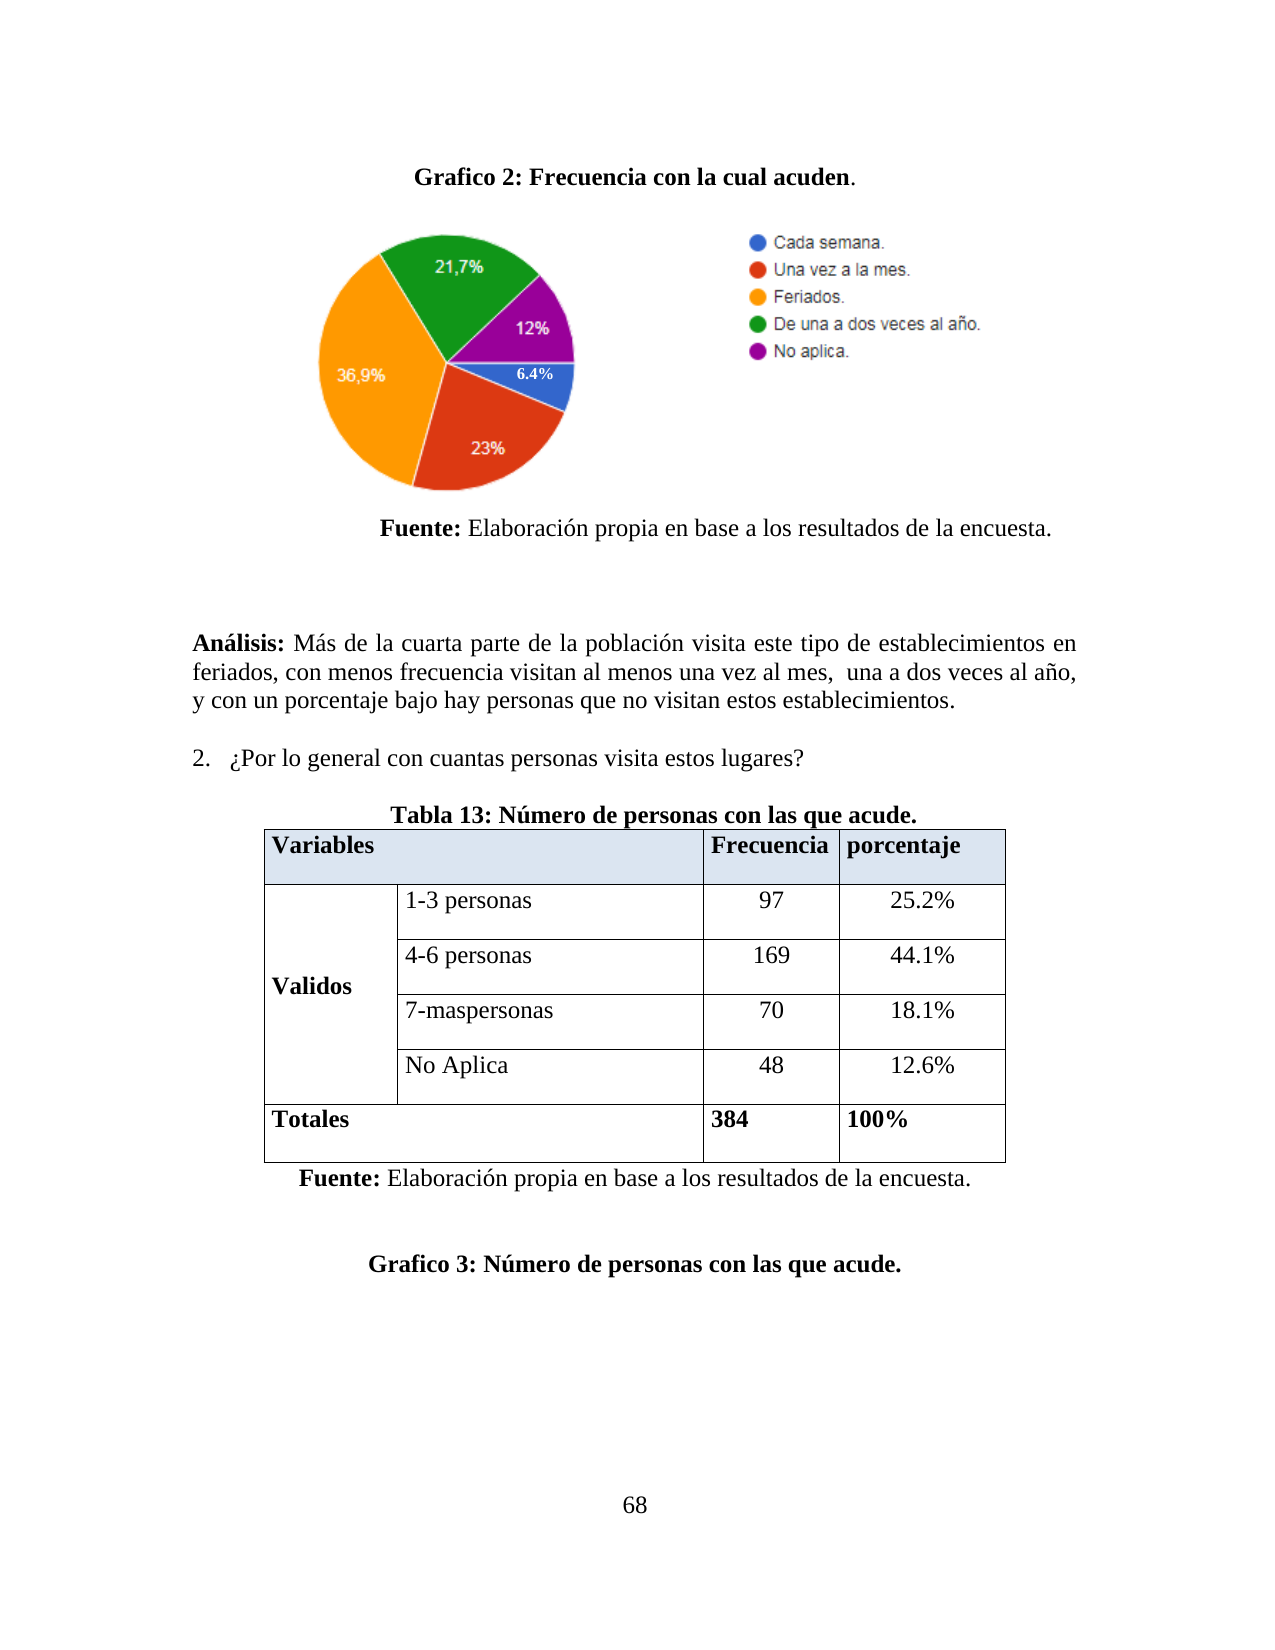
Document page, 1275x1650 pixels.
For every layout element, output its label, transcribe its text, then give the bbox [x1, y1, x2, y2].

table_cell 7-maspersonas [398, 995, 703, 1049]
table_cell Totales [265, 1105, 703, 1162]
table_header porcentaje [840, 830, 1005, 884]
table_cell 97 [704, 885, 839, 939]
table_cell 100% [840, 1105, 1005, 1162]
table_cell 1-3 personas [398, 885, 703, 939]
table_cell 384 [704, 1105, 839, 1162]
list Tabla 13: Número de personas con las que acude. [229, 800, 1078, 829]
table_cell Validos [265, 885, 397, 1103]
table_cell 44.1% [840, 940, 1005, 994]
table_cell 48 [704, 1050, 839, 1103]
table_cell 4-6 personas [398, 940, 703, 994]
text Fuente: Elaboración propia en base a los resultados de la encuesta. [192, 1163, 1078, 1192]
table_cell 12.6% [840, 1050, 1005, 1103]
list ¿Por lo general con cuantas personas visita estos lugares? [192, 743, 1078, 772]
table_cell No Aplica [398, 1050, 703, 1103]
text Grafico 2: Frecuencia con la cual acuden. [192, 162, 1078, 191]
table_header Variables [265, 830, 703, 884]
table_cell 25.2% [840, 885, 1005, 939]
table_cell 169 [704, 940, 839, 994]
table_header Frecuencia [704, 830, 839, 884]
text Análisis: Más de la cuarta parte de la población visita este tipo de establecimientos en feriados, con menos frecuencia visitan al menos una vez al mes, una a dos veces al año, y con un porcentaje bajo hay personas que no visitan estos establecimientos. [192, 628, 1078, 714]
table_cell 18.1% [840, 995, 1005, 1049]
text Fuente: Elaboración propia en base a los resultados de la encuesta. [192, 513, 1078, 542]
picture [266, 220, 1004, 513]
table_cell 70 [704, 995, 839, 1049]
text Grafico 3: Número de personas con las que acude. [192, 1249, 1078, 1278]
